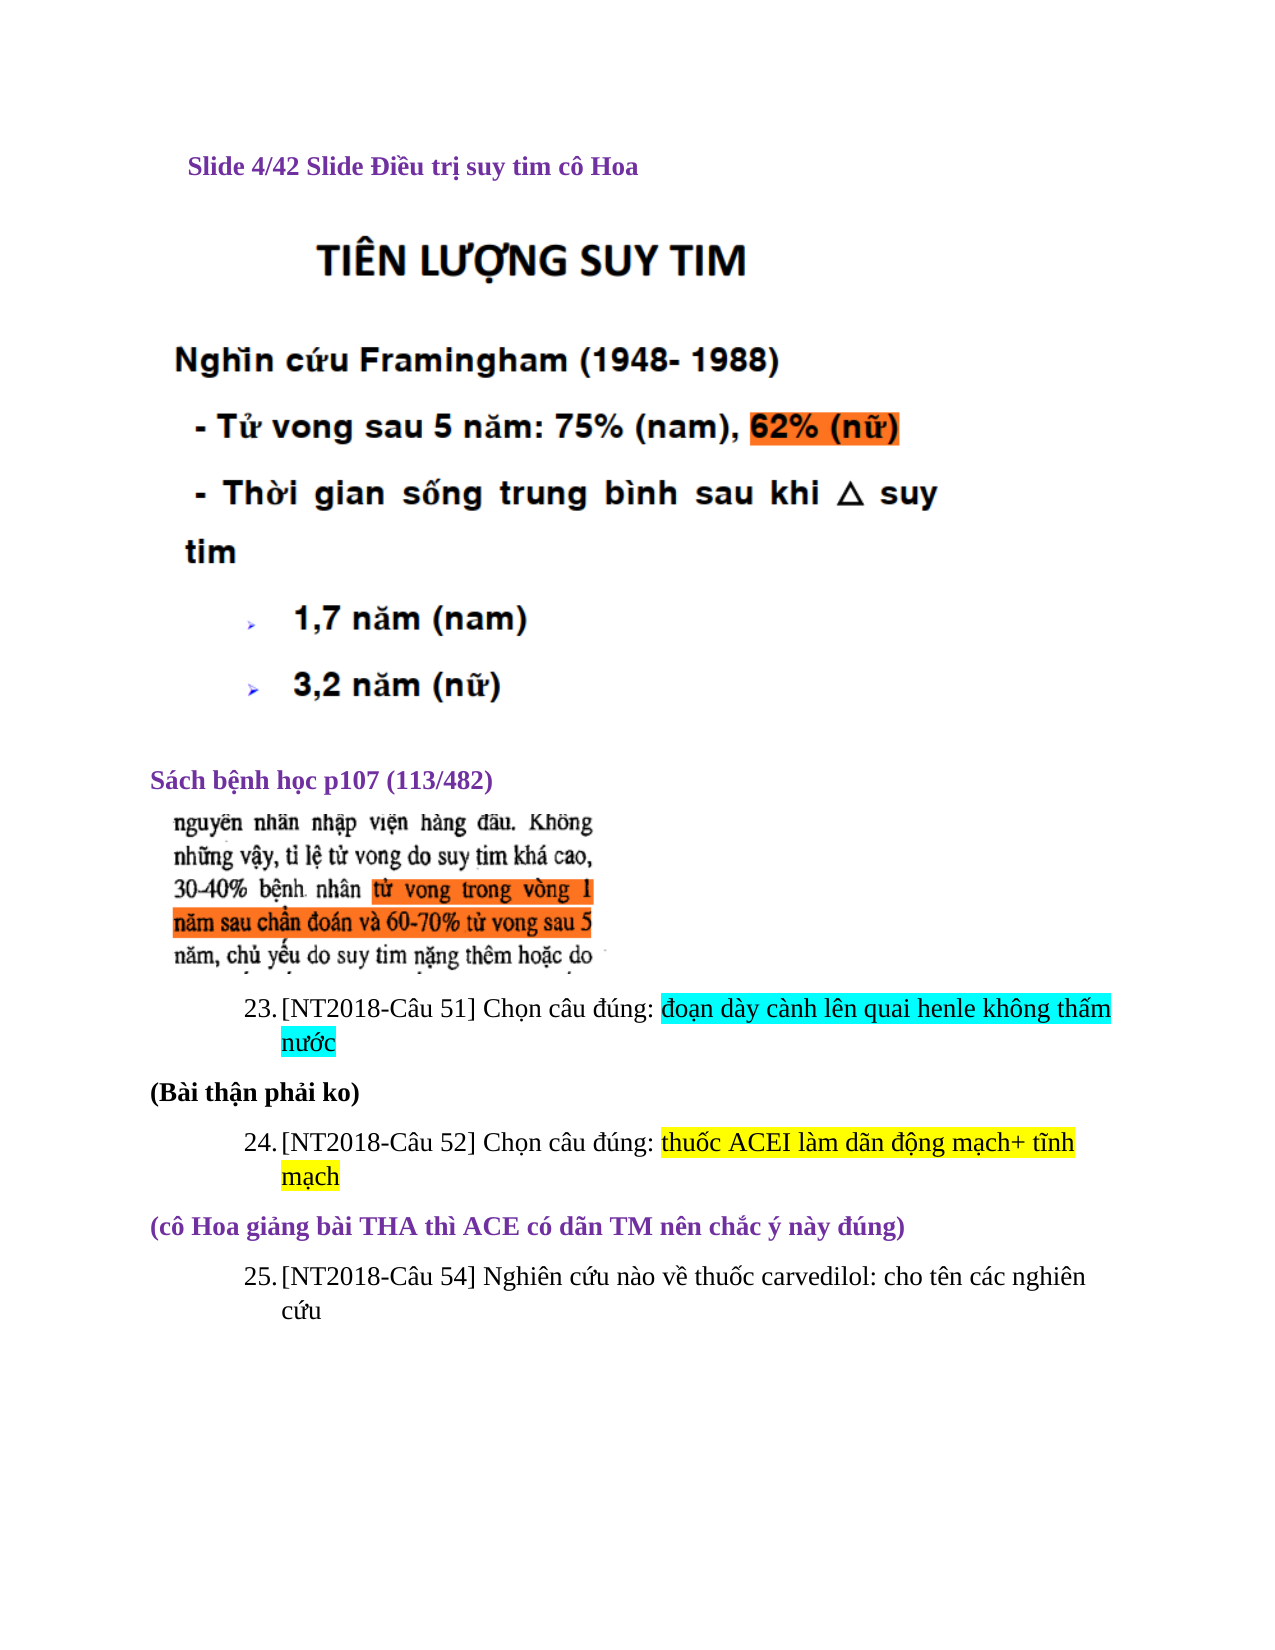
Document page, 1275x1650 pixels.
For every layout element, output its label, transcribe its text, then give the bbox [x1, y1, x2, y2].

list [NT2018-Câu 51] Chọn câu đúng: đoạn dày cành lên quai henle không thấm nước [244, 993, 1125, 1057]
text (Bài thận phải ko) [150, 1076, 1125, 1107]
text Slide 4/42 Slide Điều trị suy tim cô Hoa [187, 150, 1125, 181]
text Sách bệnh học p107 (113/482) [150, 764, 1125, 796]
text (cô Hoa giảng bài THA thì ACE có dãn TM nên chắc ý này đúng) [150, 1210, 1125, 1241]
picture [150, 199, 957, 746]
list [NT2018-Câu 54] Nghiên cứu nào về thuốc carvedilol: cho tên các nghiên cứu [244, 1261, 1125, 1325]
list [NT2018-Câu 52] Chọn câu đúng: thuốc ACEI làm dãn động mạch+ tĩnh mạch [244, 1127, 1125, 1191]
picture [150, 814, 618, 974]
